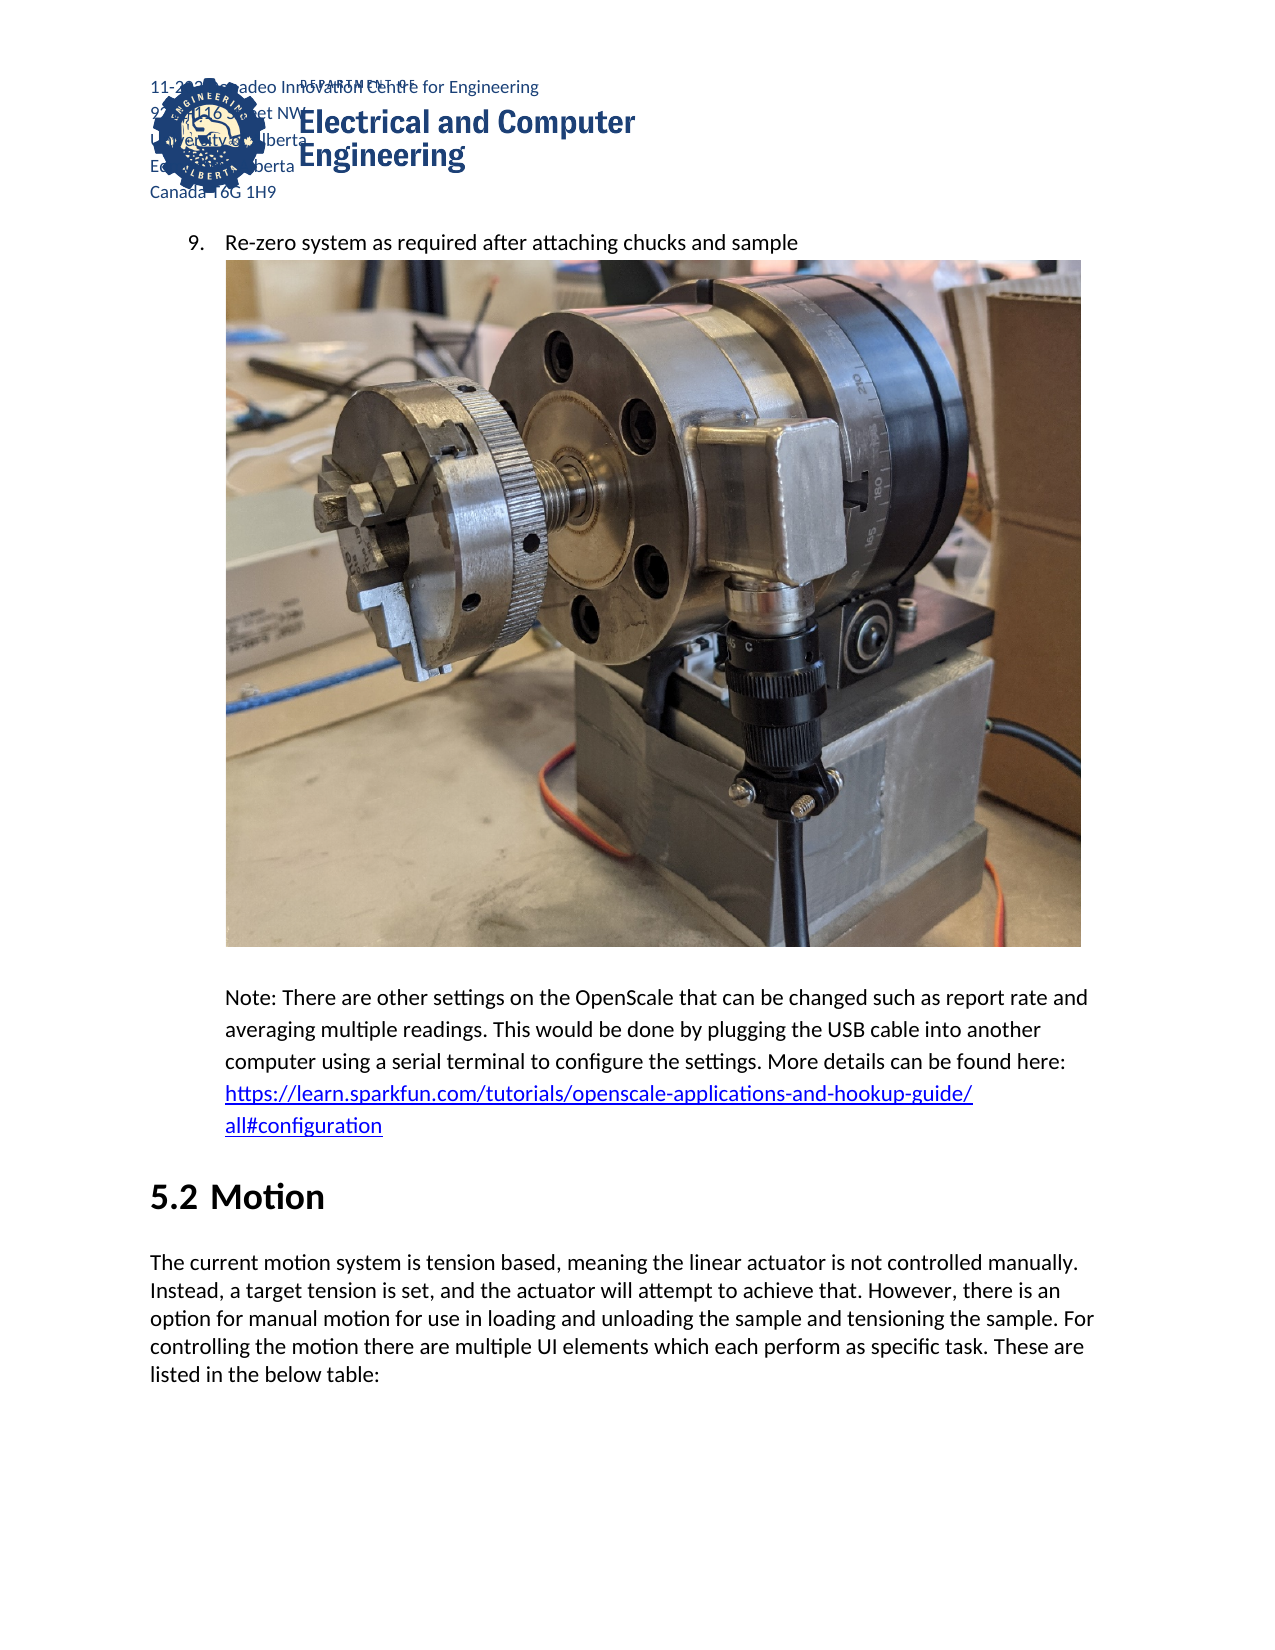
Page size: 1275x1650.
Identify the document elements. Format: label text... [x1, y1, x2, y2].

list Note: There are other settings on the OpenScale that can be changed such as report rate and averaging multiple readings. This would be done by plugging the USB cable into another computer using a serial terminal to configure the settings. More details can be found here: https://learn.sparkfun.com/tutorials/openscale-applications-and-hookup-guide/all#configuration [225, 983, 1125, 1139]
picture [153, 78, 636, 193]
picture [226, 260, 1081, 947]
text The current motion system is tension based, meaning the linear actuator is not controlled manually. Instead, a target tension is set, and the actuator will attempt to achieve that. However, there is an option for manual motion for use in loading and unloading the sample and tensioning the sample. For controlling the motion there are multiple UI elements which each perform as specific task. These are listed in the below table: [150, 1248, 1125, 1388]
subtitle Motion [150, 1173, 1125, 1218]
